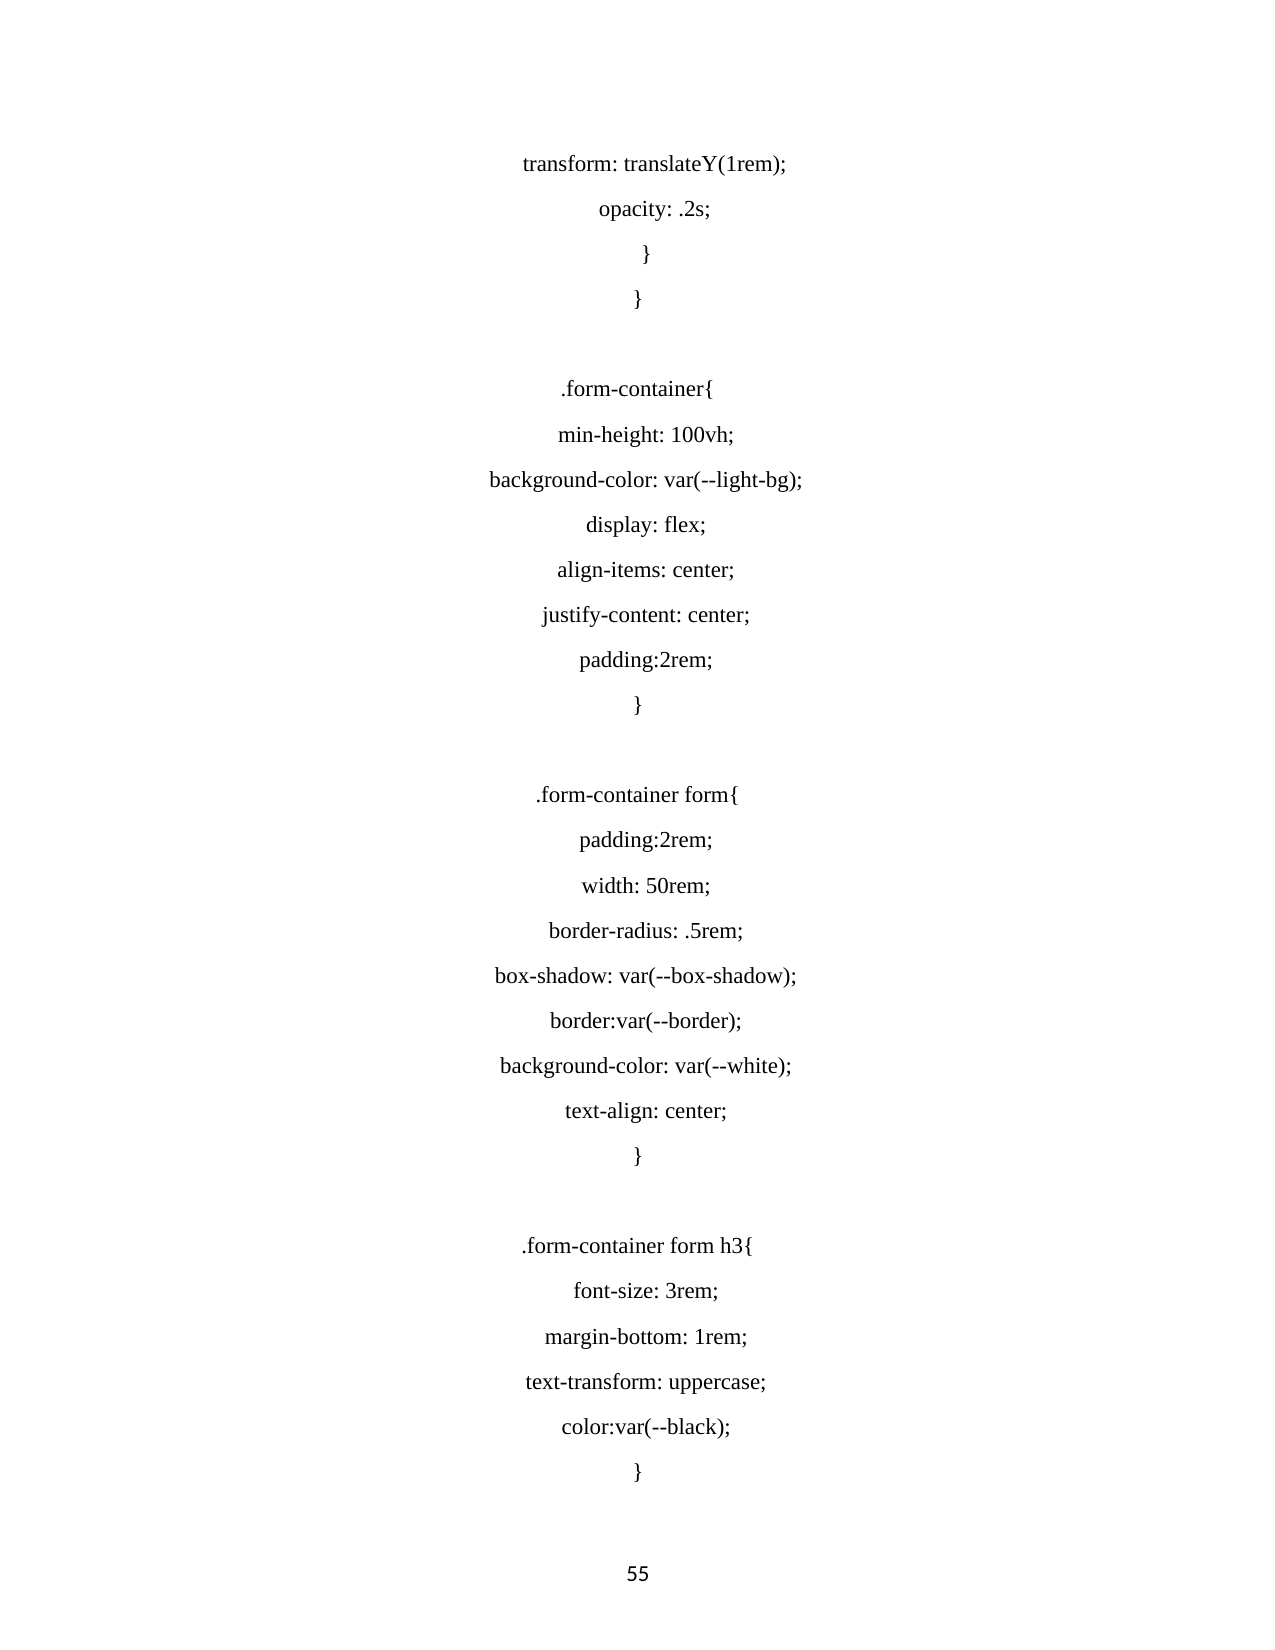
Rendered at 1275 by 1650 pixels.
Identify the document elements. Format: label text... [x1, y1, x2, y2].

text } [150, 285, 1125, 312]
text .form-container form h3{ [150, 1232, 1125, 1259]
text background-color: var(--white); [150, 1052, 1125, 1078]
text padding:2rem; [150, 827, 1125, 853]
text .form-container{ [150, 376, 1125, 402]
text color:var(--black); [150, 1413, 1125, 1439]
text border-radius: .5rem; [150, 917, 1125, 943]
text width: 50rem; [150, 872, 1125, 898]
text text-align: center; [150, 1097, 1125, 1123]
text padding:2rem; [150, 646, 1125, 672]
text text-transform: uppercase; [150, 1368, 1125, 1394]
text opacity: .2s; [150, 195, 1125, 221]
text } [150, 1458, 1125, 1484]
text transform: translateY(1rem); [150, 150, 1125, 176]
text } [150, 240, 1125, 267]
text border:var(--border); [150, 1007, 1125, 1033]
text background-color: var(--light-bg); [150, 466, 1125, 492]
text .form-container form{ [150, 781, 1125, 808]
text align-items: center; [150, 556, 1125, 582]
text box-shadow: var(--box-shadow); [150, 962, 1125, 988]
text display: flex; [150, 511, 1125, 537]
text justify-content: center; [150, 601, 1125, 627]
text min-height: 100vh; [150, 421, 1125, 447]
text font-size: 3rem; [150, 1278, 1125, 1304]
text margin-bottom: 1rem; [150, 1323, 1125, 1349]
text } [150, 1142, 1125, 1169]
text } [150, 691, 1125, 718]
